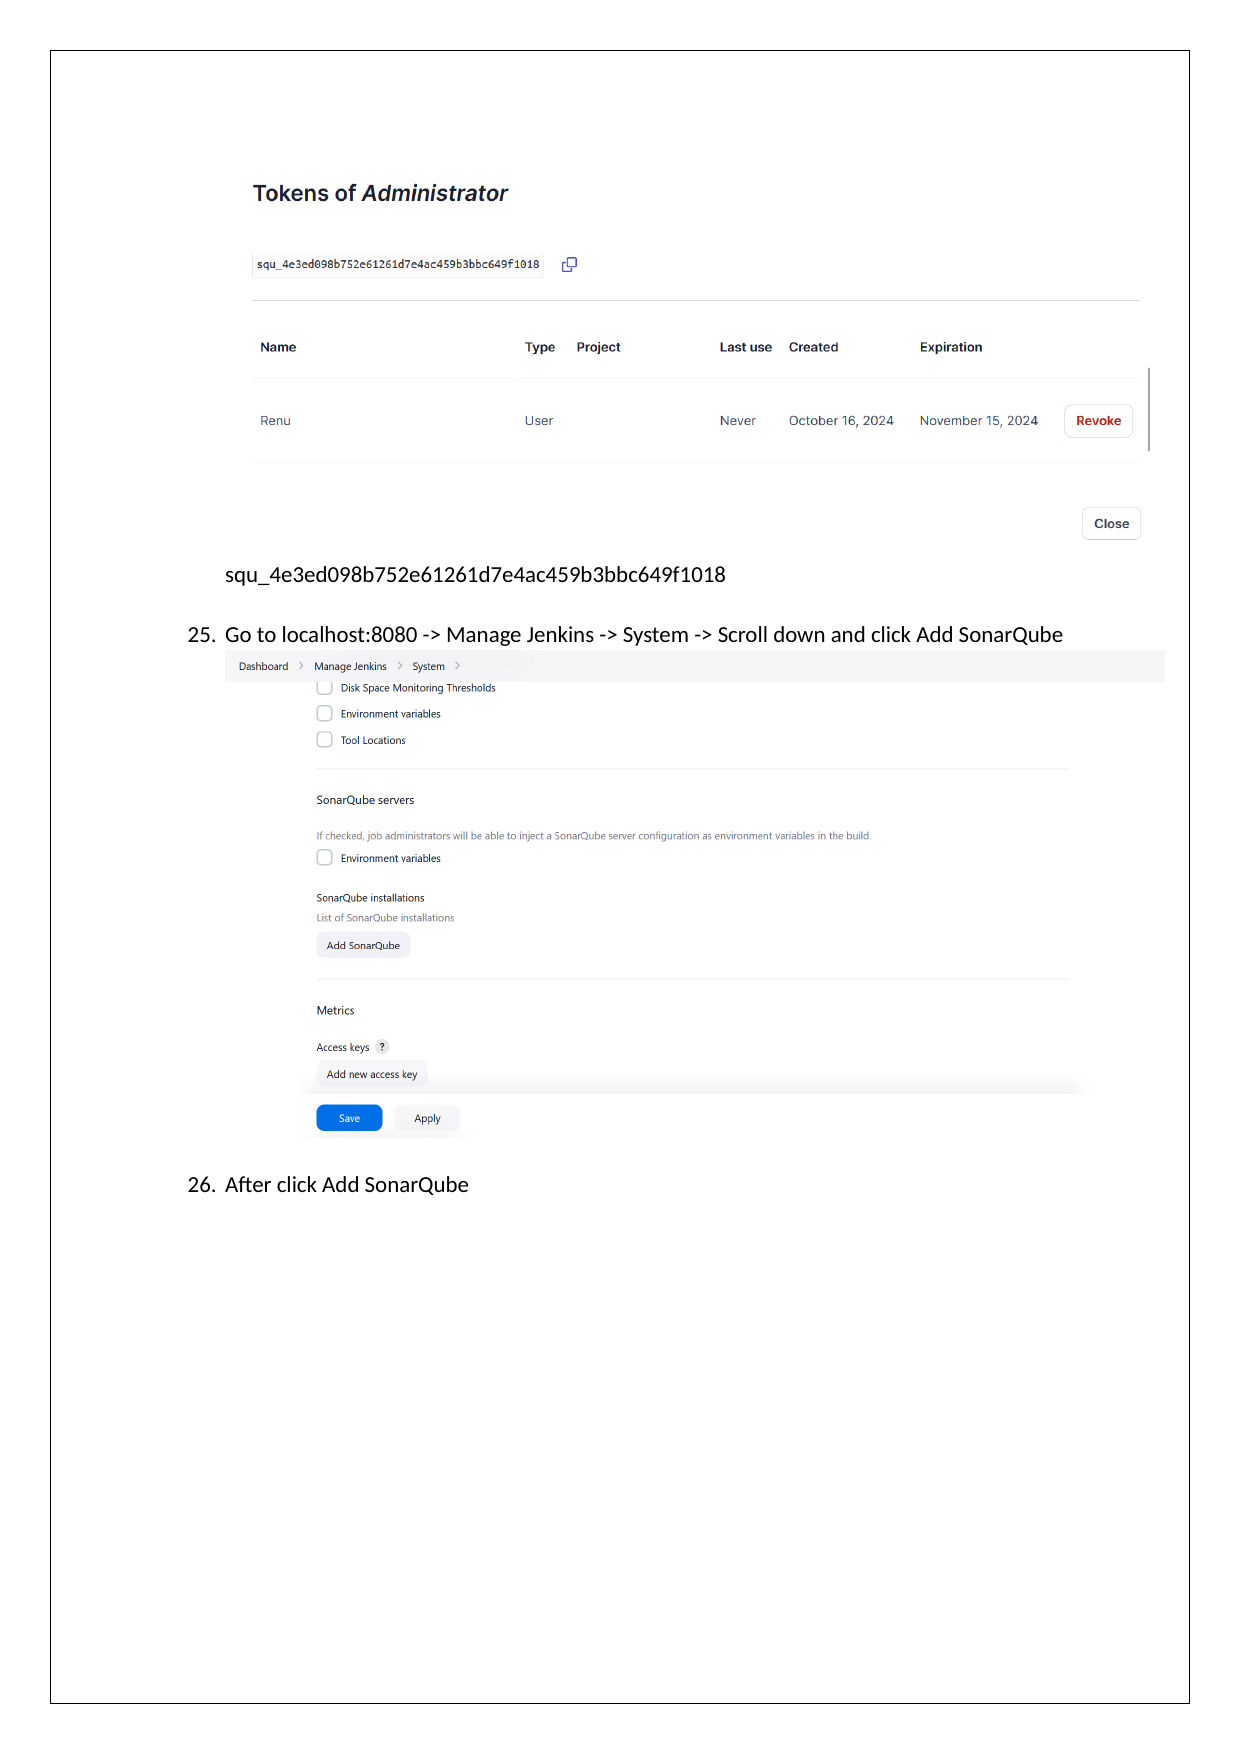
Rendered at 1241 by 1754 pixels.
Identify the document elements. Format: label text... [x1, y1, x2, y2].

list squ_4e3ed098b752e61261d7e4ac459b3bbc649f1018 [225, 560, 1090, 588]
picture [225, 650, 1166, 1138]
picture [225, 150, 1166, 558]
list After click Add SonarQube [187, 1170, 1090, 1198]
list Go to localhost:8080 -> Manage Jenkins -> System -> Scroll down and click Add SonarQube [187, 621, 1090, 649]
